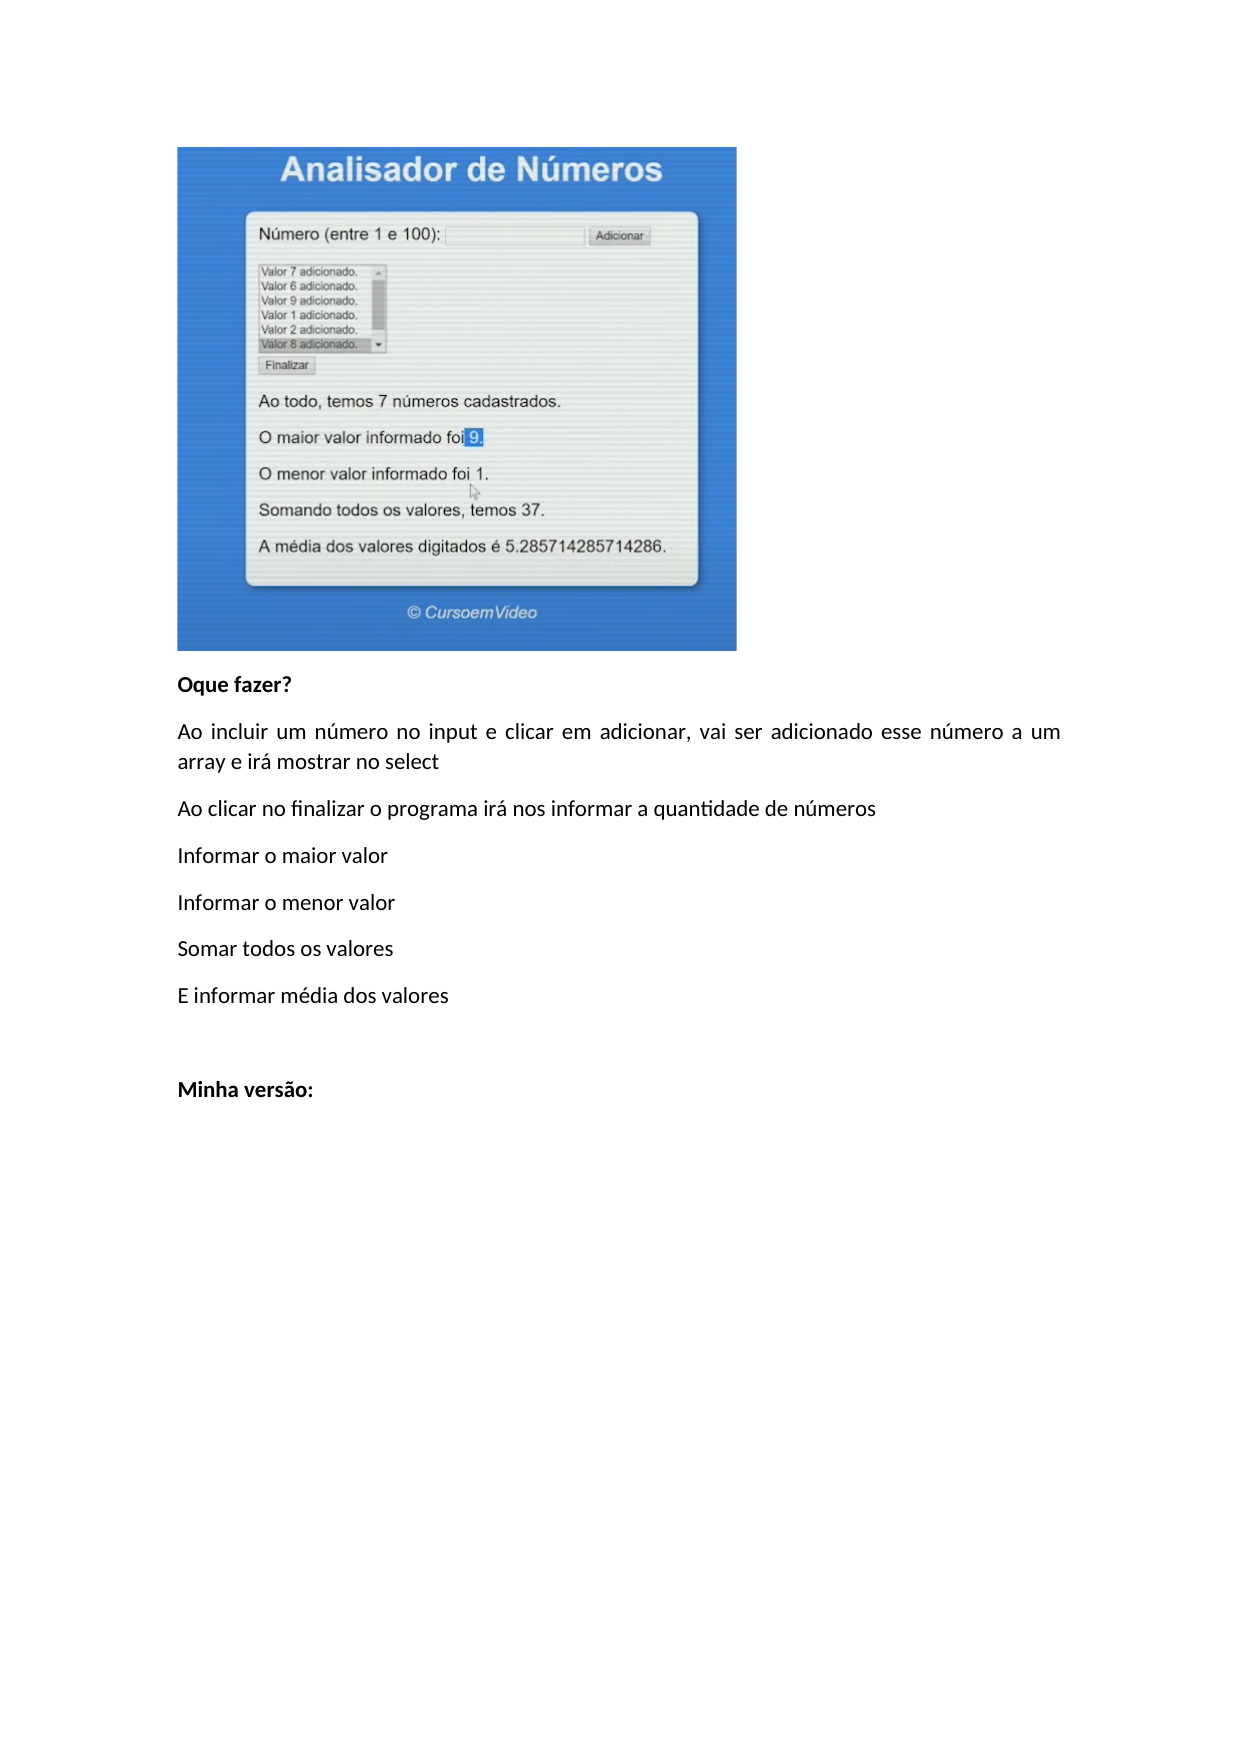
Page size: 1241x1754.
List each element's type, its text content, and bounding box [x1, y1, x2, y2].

text Ao incluir um número no input e clicar em adicionar, vai ser adicionado esse número a um array e irá mostrar no select [177, 717, 1063, 775]
text Informar o menor valor [177, 888, 1063, 916]
text Ao clicar no finalizar o programa irá nos informar a quantidade de números [177, 794, 1063, 822]
text Oque fazer? [177, 670, 1063, 698]
text Informar o maior valor [177, 841, 1063, 869]
text E informar média dos valores [177, 981, 1063, 1009]
text Minha versão: [177, 1075, 1063, 1103]
picture [177, 147, 737, 651]
text Somar todos os valores [177, 934, 1063, 962]
